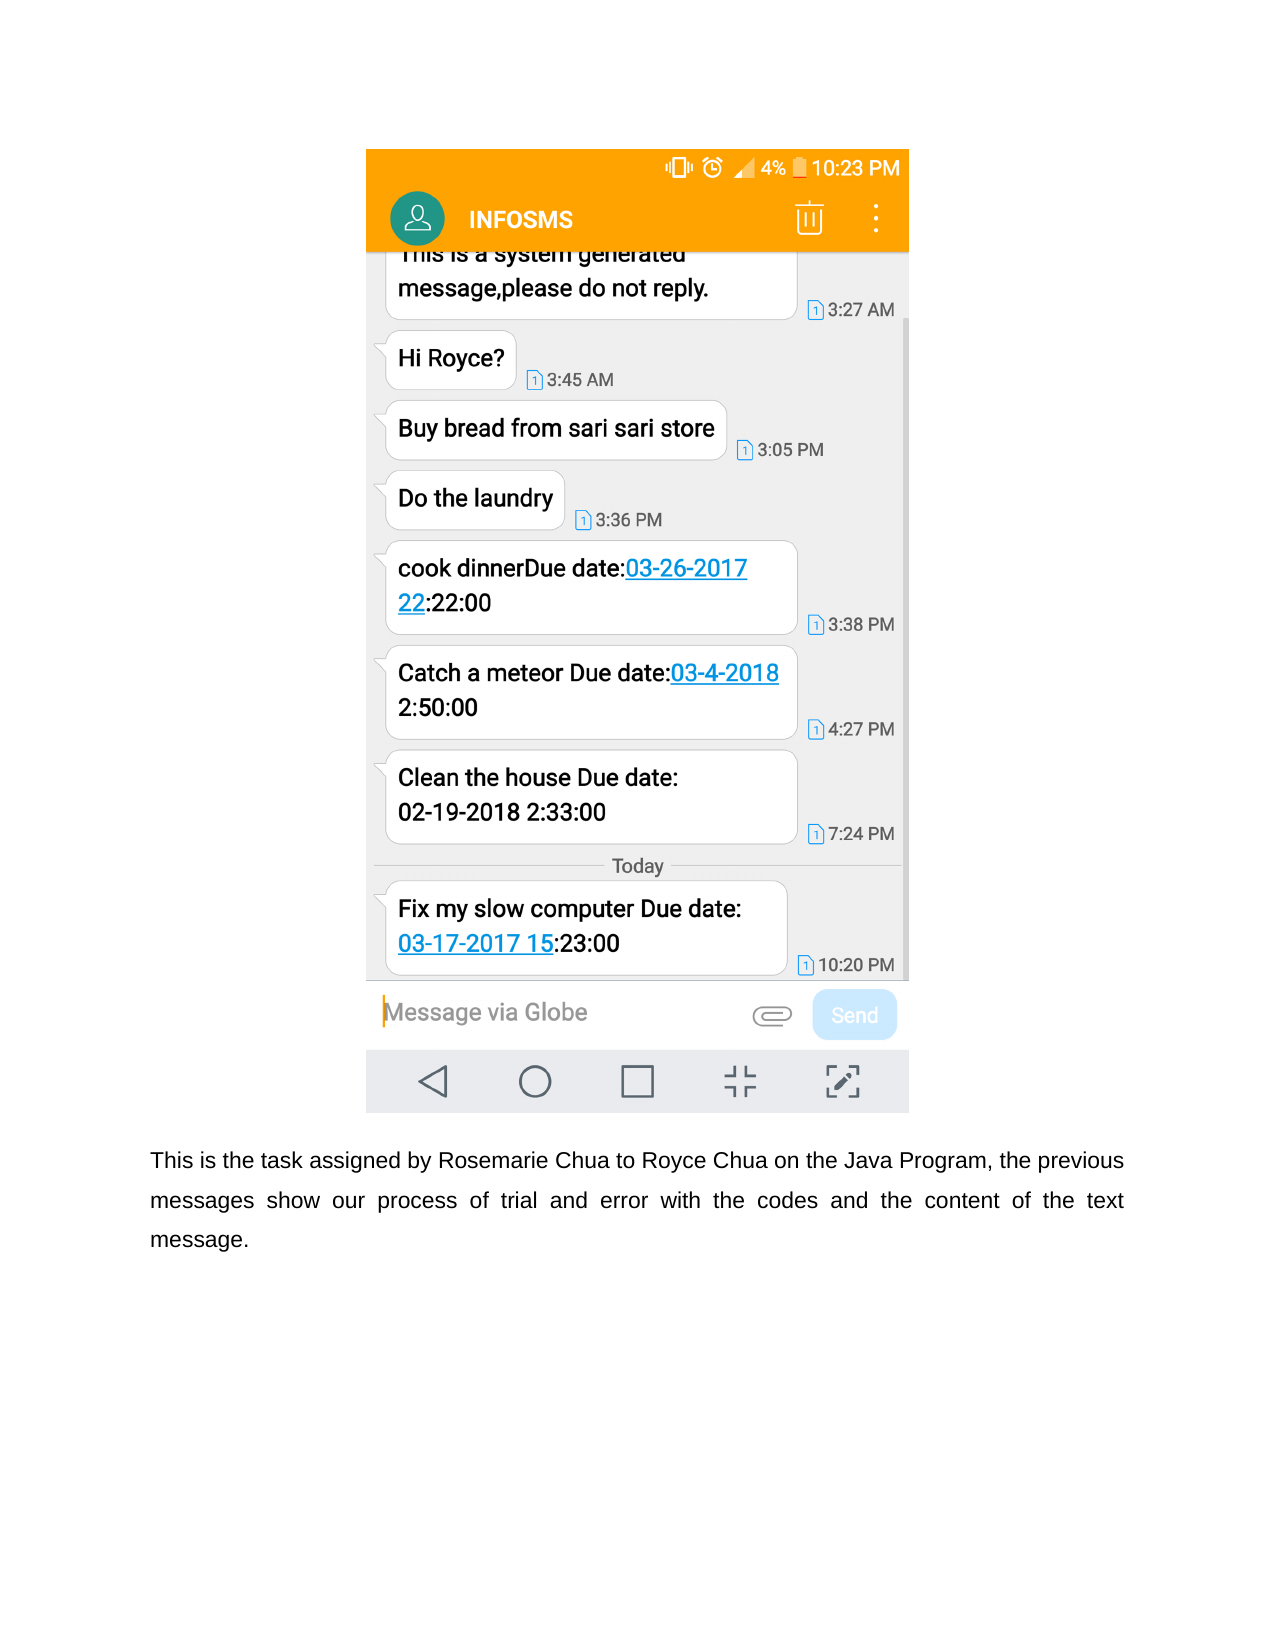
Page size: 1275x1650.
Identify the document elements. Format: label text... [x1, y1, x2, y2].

picture [366, 149, 909, 1113]
text This is the task assigned by Rosemarie Chua to Royce Chua on the Java Program, the previous messages show our process of trial and error with the codes and the content of the text message. [150, 1147, 1125, 1253]
